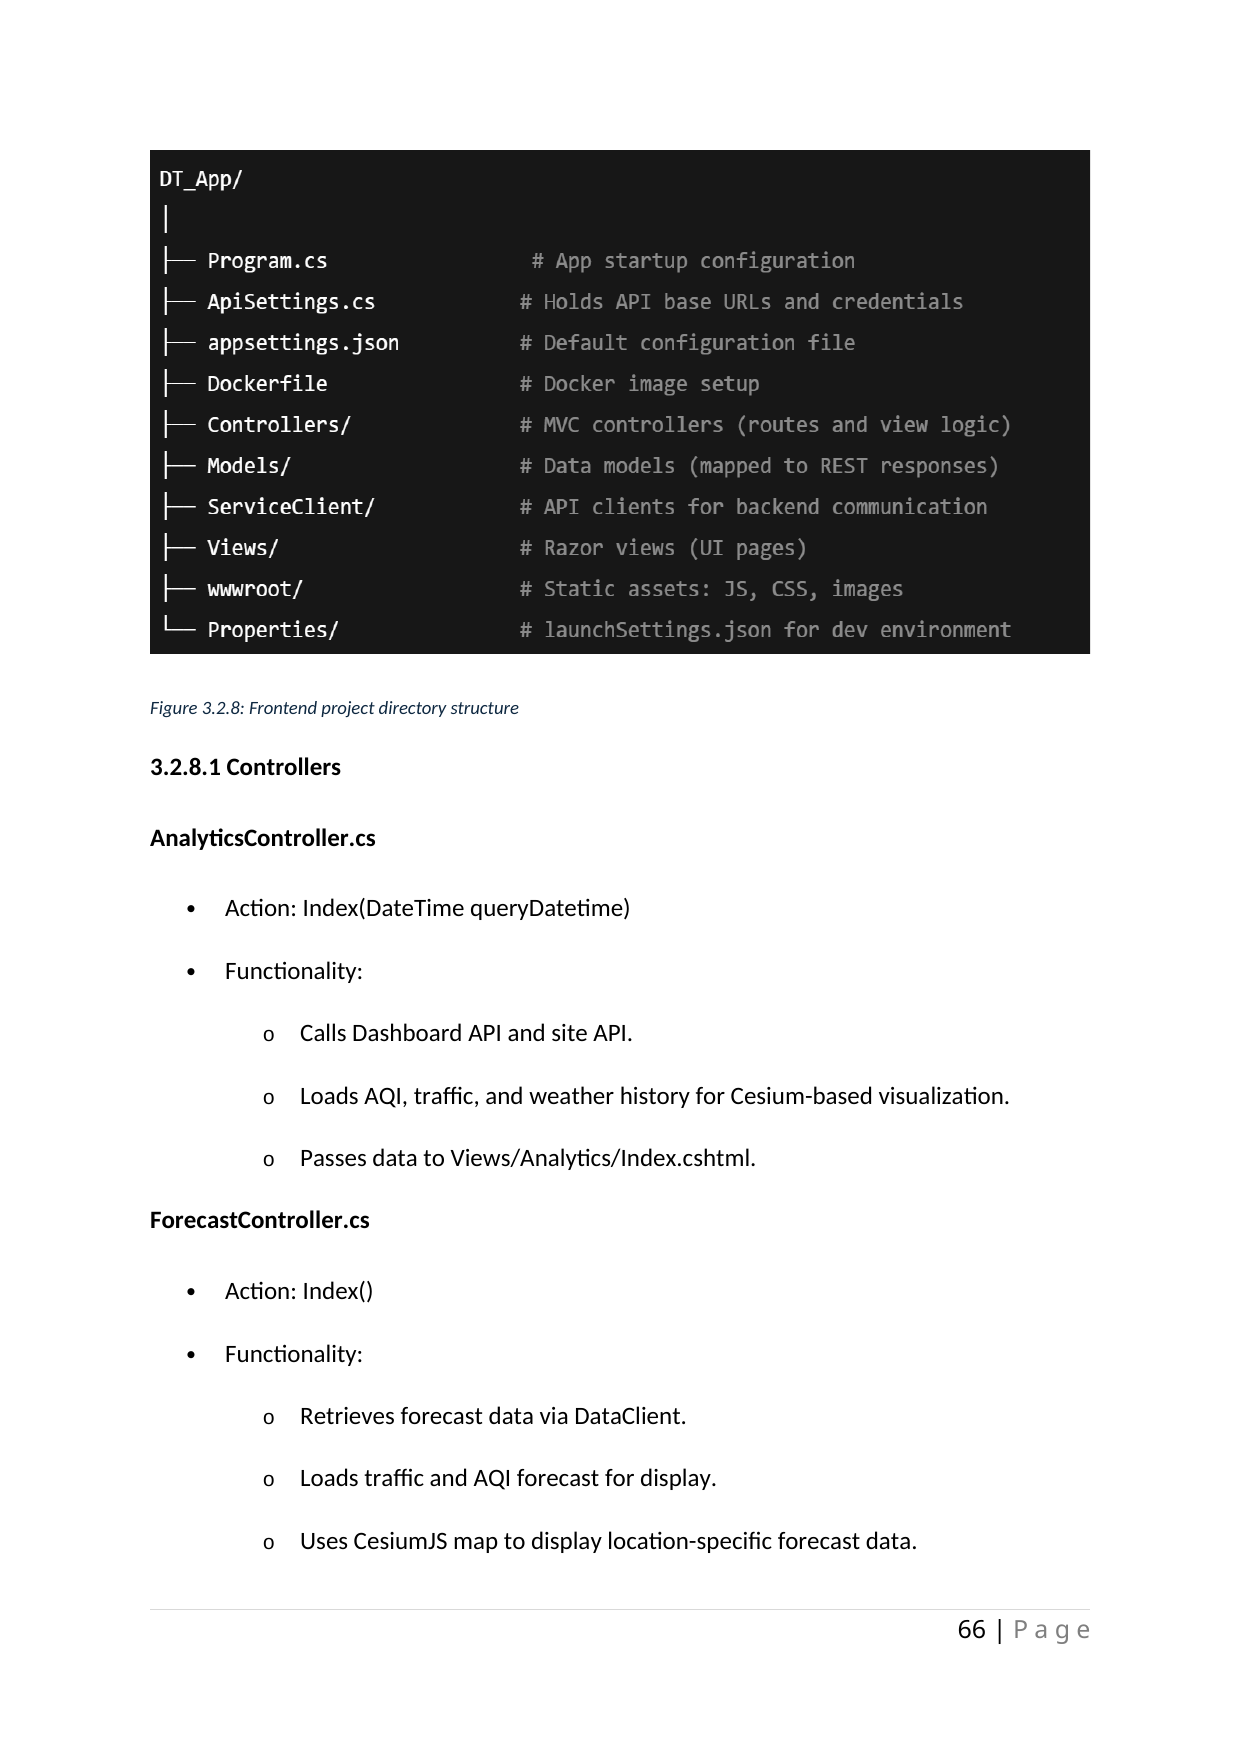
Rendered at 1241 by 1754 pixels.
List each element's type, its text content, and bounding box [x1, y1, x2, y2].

list Uses CesiumJS map to display location-specific forecast data. [262, 1525, 1090, 1555]
text ForecastController.cs [150, 1204, 1090, 1235]
list Action: Index(DateTime queryDatetime) [187, 893, 1090, 923]
list Calls Dashboard API and site API. [262, 1017, 1090, 1048]
text AnalyticsController.cs [150, 822, 1090, 852]
list Functionality: [187, 1338, 1090, 1368]
text 3.2.8.1 Controllers [150, 751, 1090, 782]
list Passes data to Views/Analytics/Index.cshtml. [262, 1142, 1090, 1173]
picture [150, 150, 1091, 654]
list Action: Index() [187, 1275, 1090, 1306]
list Retrieves forecast data via DataClient. [262, 1400, 1090, 1431]
list Loads traffic and AQI forecast for display. [262, 1462, 1090, 1493]
text Figure 3.2.8: Frontend project directory structure [150, 696, 1090, 719]
list Loads AQI, traffic, and weather history for Cesium-based visualization. [262, 1080, 1090, 1110]
list Functionality: [187, 955, 1090, 986]
